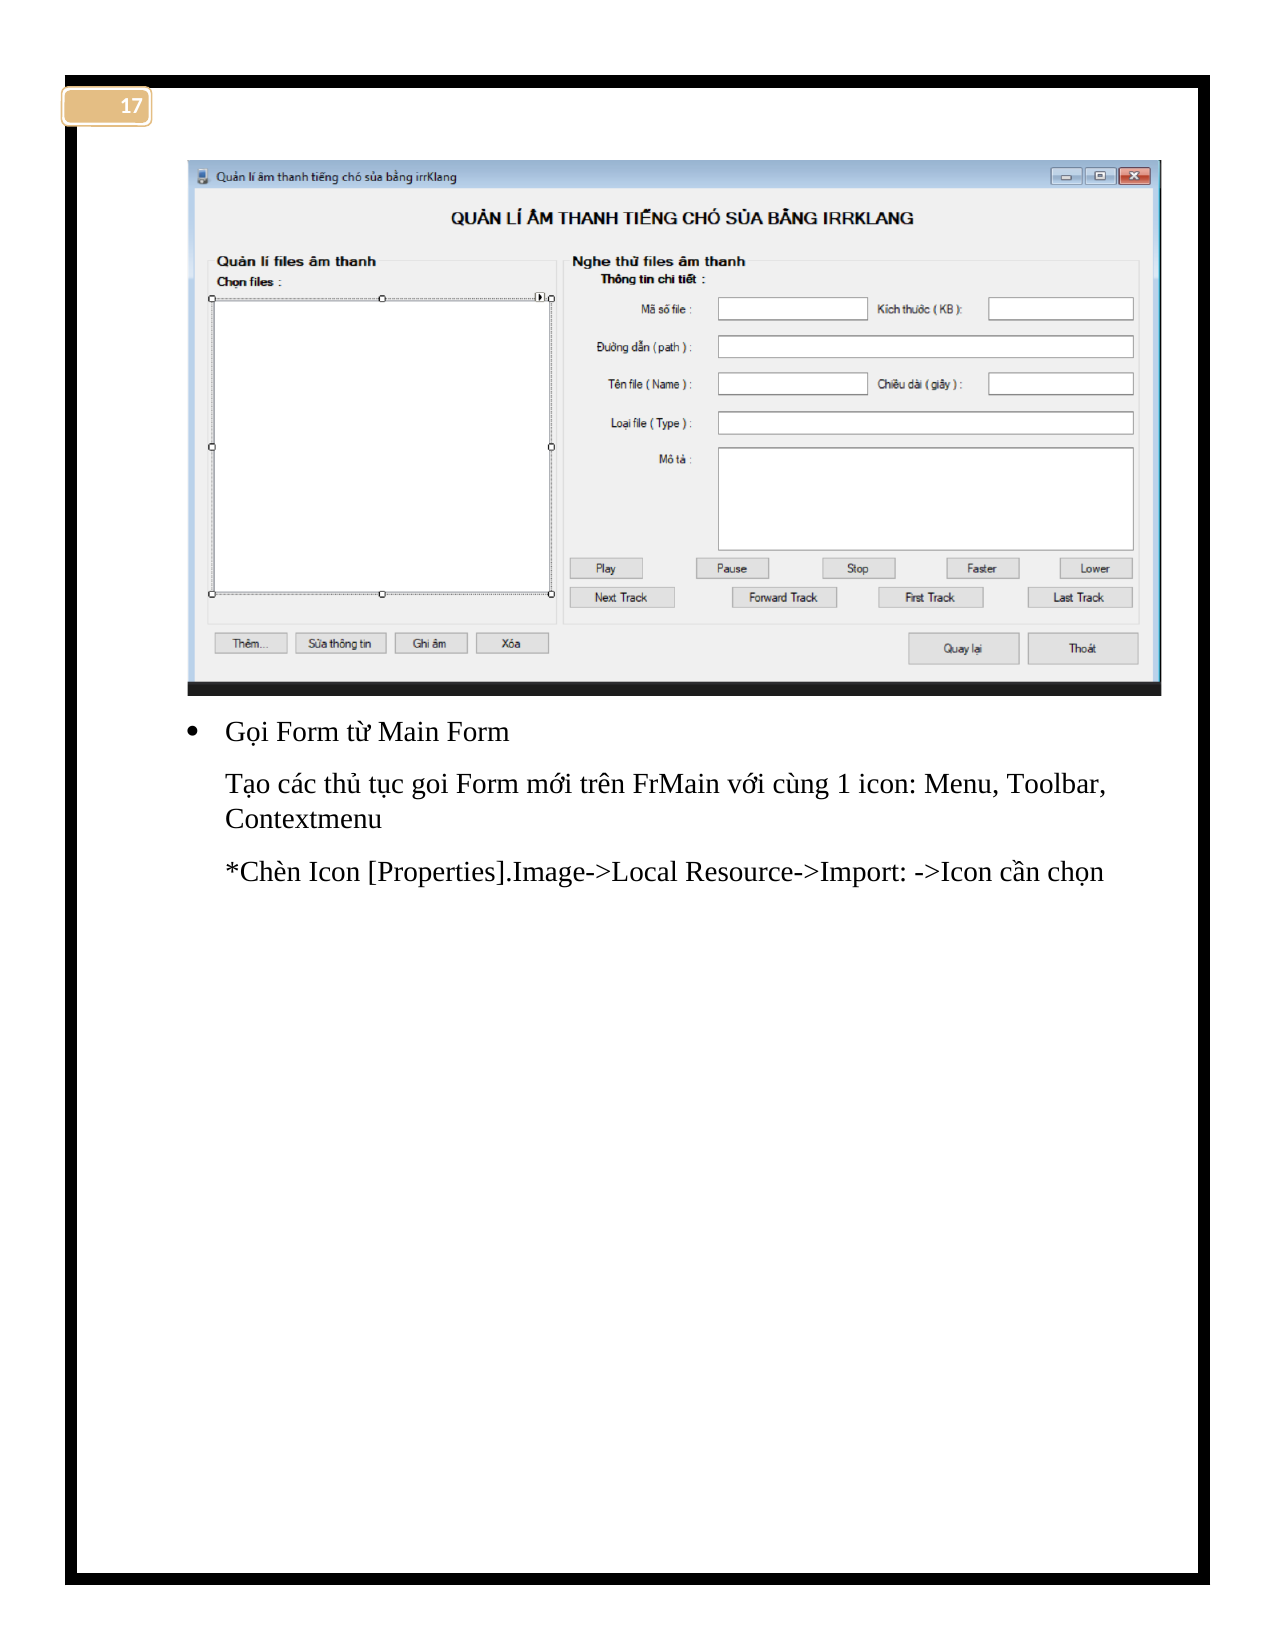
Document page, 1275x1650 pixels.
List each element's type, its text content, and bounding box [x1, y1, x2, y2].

list Gọi Form từ Main Form [187, 714, 1125, 747]
text Tạo các thủ tục goi Form mới trên FrMain với cùng 1 icon: Menu, Toolbar, Contextmenu [225, 766, 1125, 835]
picture [187, 160, 1162, 696]
text *Chèn Icon [Properties].Image->Local Resource->Import: ->Icon cần chọn [225, 854, 1125, 887]
